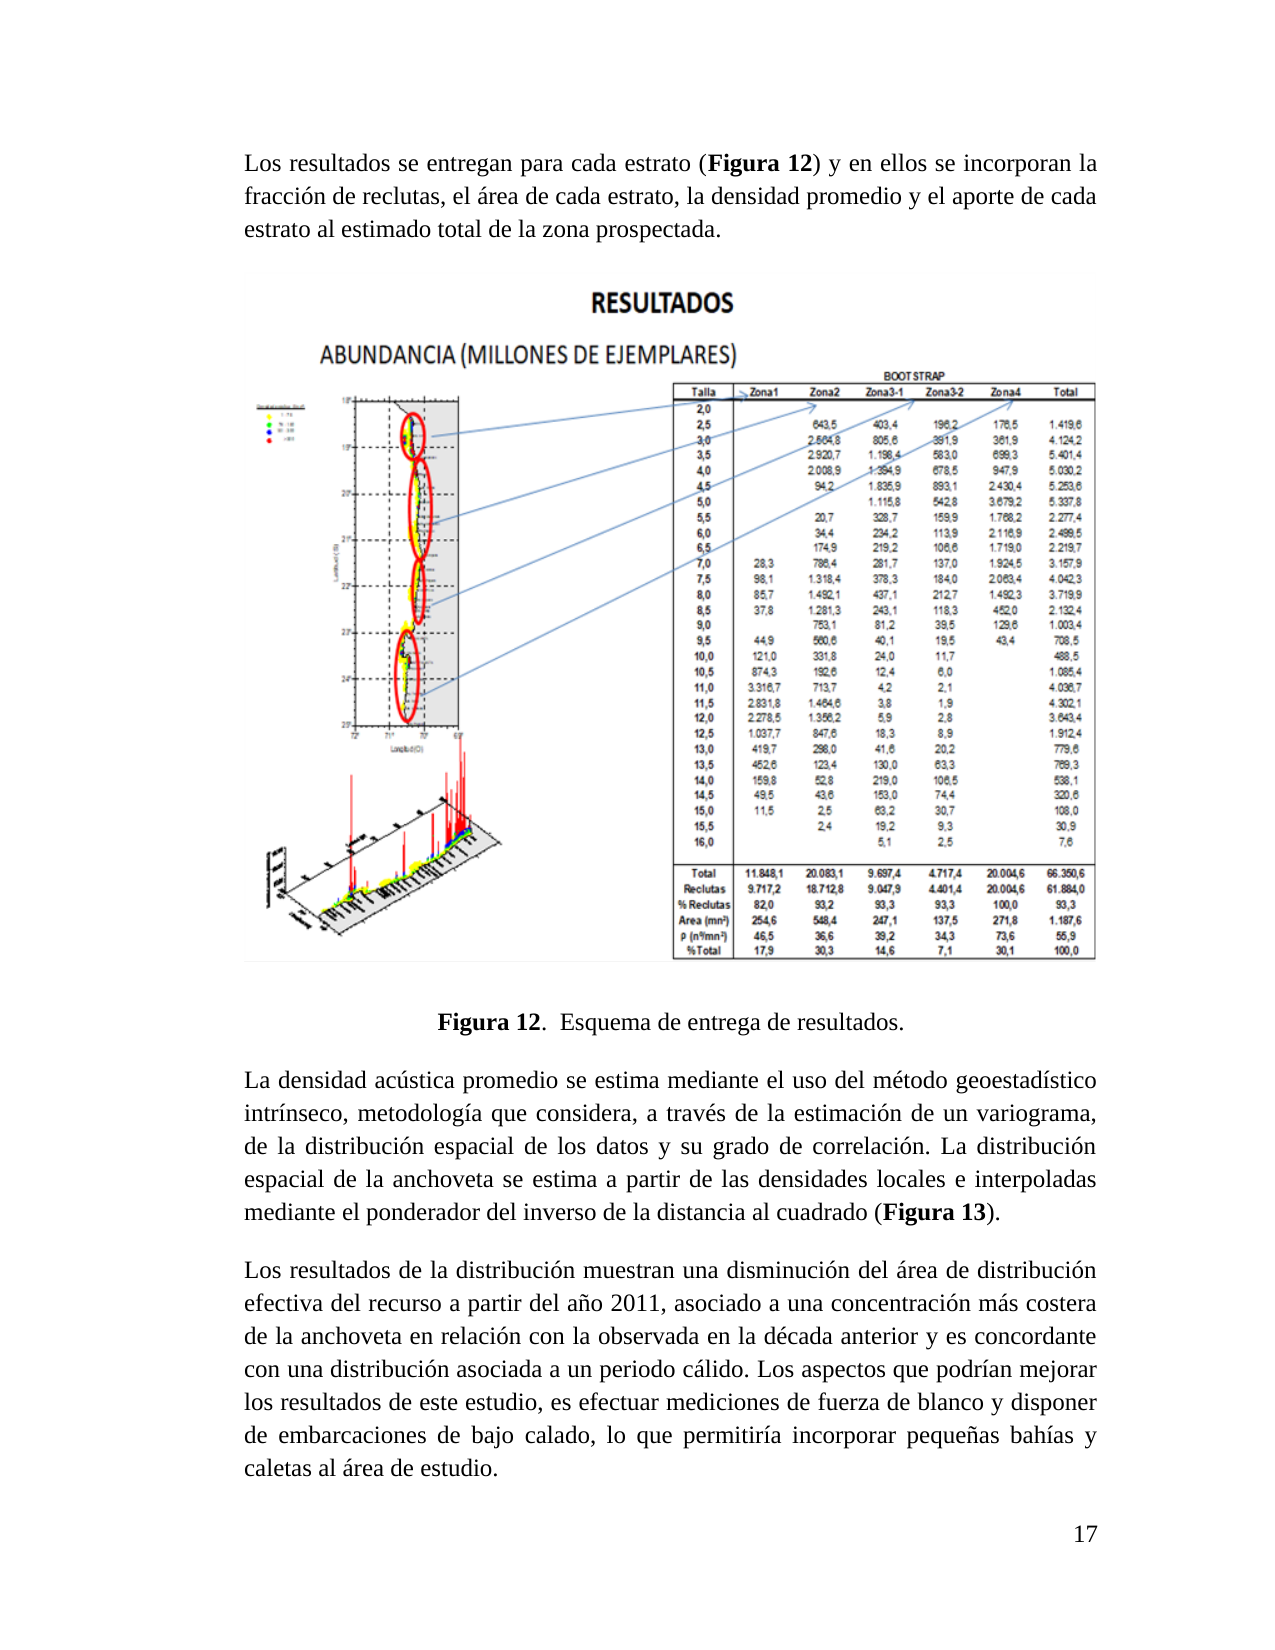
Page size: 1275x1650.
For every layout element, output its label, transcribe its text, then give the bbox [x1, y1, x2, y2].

text Los resultados se entregan para cada estrato (Figura 12) y en ellos se incorporan la fracción de reclutas, el área de cada estrato, la densidad promedio y el aporte de cada estrato al estimado total de la zona prospectada. [244, 148, 1098, 242]
text La densidad acústica promedio se estima mediante el uso del método geoestadístico intrínseco, metodología que considera, a través de la estimación de un variograma, de la distribución espacial de los datos y su grado de correlación. La distribución espacial de la anchoveta se estima a partir de las densidades locales e interpoladas mediante el ponderador del inverso de la distancia al cuadrado (Figura 13). [244, 1065, 1098, 1226]
text Figura 12. Esquema de entrega de resultados. [244, 1007, 1098, 1035]
text Los resultados de la distribución muestran una disminución del área de distribución efectiva del recurso a partir del año 2011, asociado a una concentración más costera de la anchoveta en relación con la observada en la década anterior y es concordante con una distribución asociada a un periodo cálido. Los aspectos que podrían mejorar los resultados de este estudio, es efectuar mediciones de fuerza de blanco y disponer de embarcaciones de bajo calado, lo que permitiría incorporar pequeñas bahías y caletas al área de estudio. [244, 1255, 1098, 1482]
